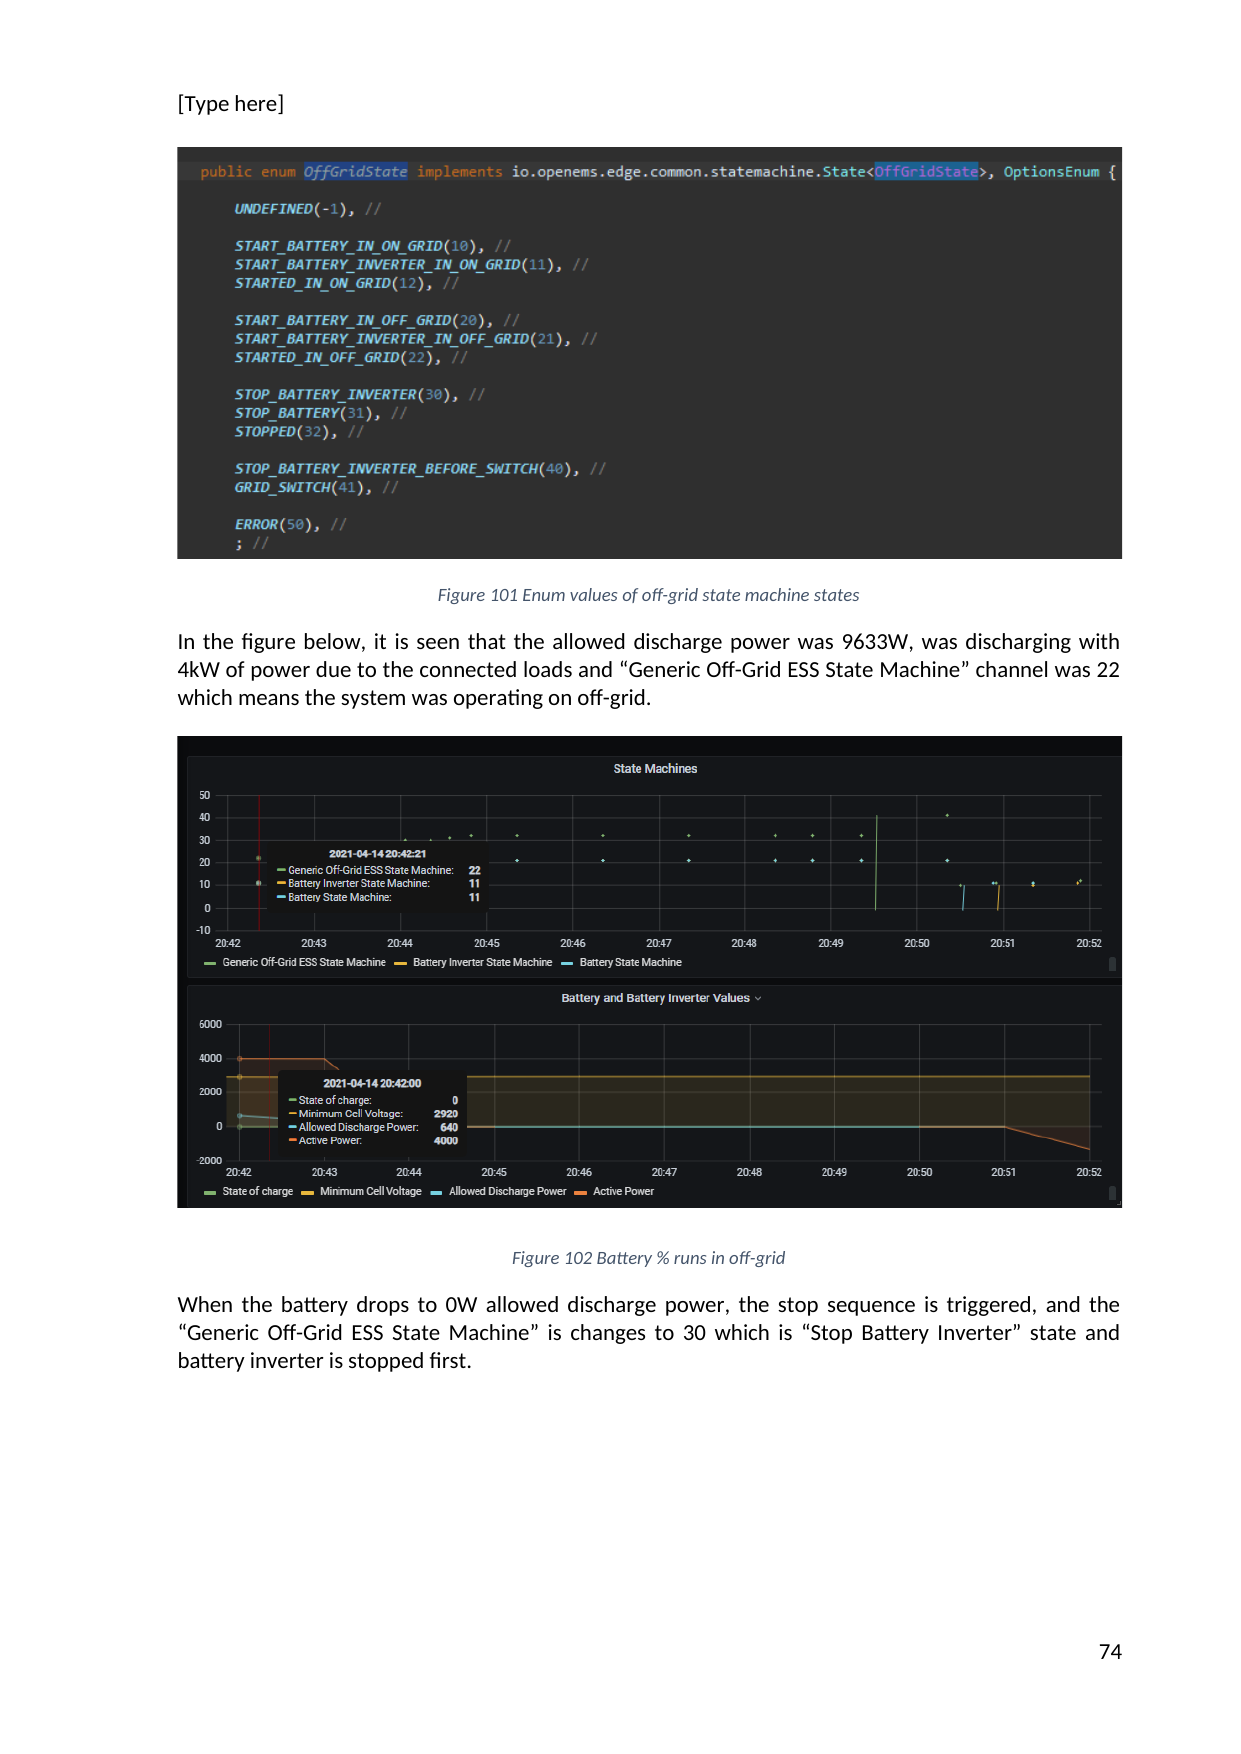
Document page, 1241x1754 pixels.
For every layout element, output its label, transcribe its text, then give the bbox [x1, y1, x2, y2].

text Figure 101 Enum values of off-grid state machine states [177, 583, 1122, 606]
text Figure 102 Battery % runs in off-grid [177, 1246, 1122, 1269]
picture [177, 147, 1123, 559]
picture [177, 736, 1123, 1208]
text In the figure below, it is seen that the allowed discharge power was 9633W, was discharging with 4kW of power due to the connected loads and “Generic Off-Grid ESS State Machine” channel was 22 which means the system was operating on off-grid. [177, 627, 1122, 711]
text When the battery drops to 0W allowed discharge power, the stop sequence is triggered, and the “Generic Off-Grid ESS State Machine” is changes to 30 which is “Stop Battery Inverter” state and battery inverter is stopped first. [177, 1290, 1122, 1374]
